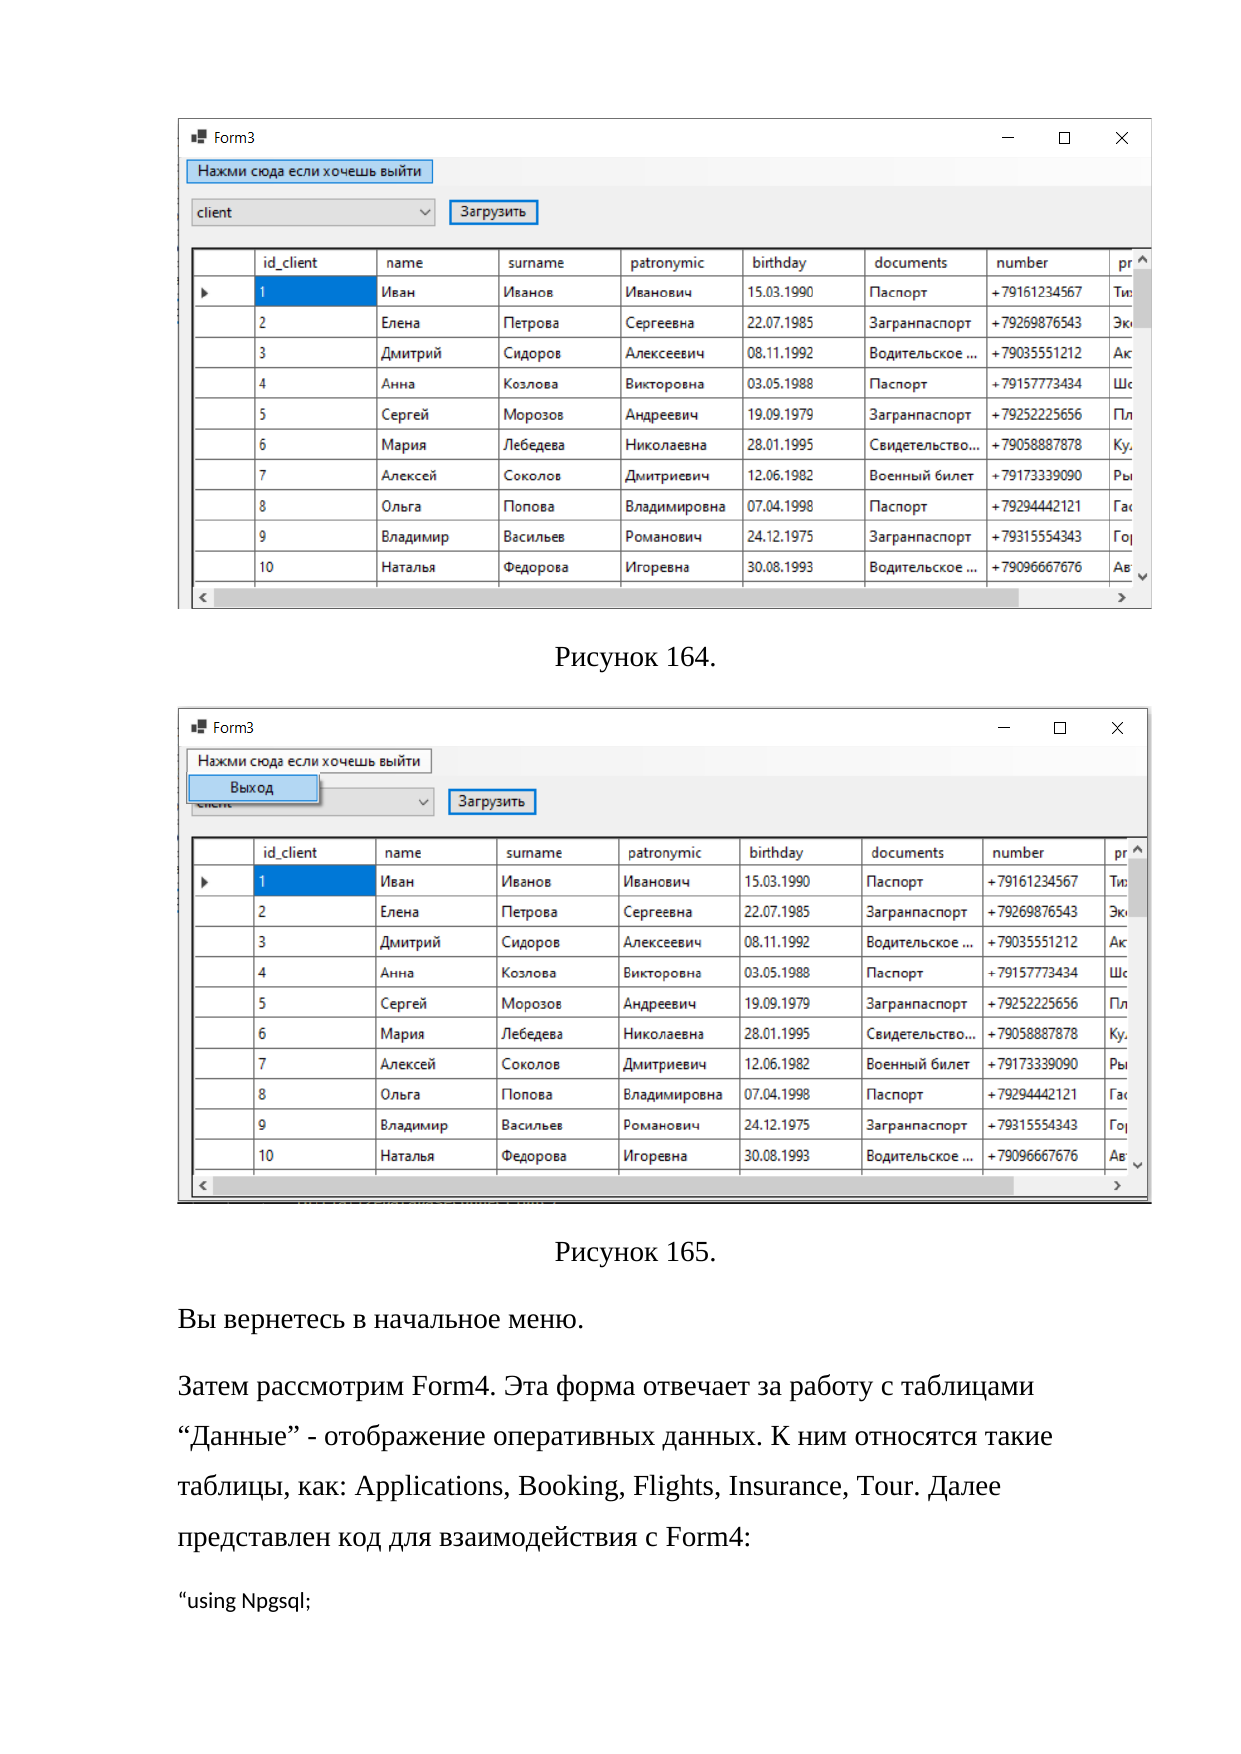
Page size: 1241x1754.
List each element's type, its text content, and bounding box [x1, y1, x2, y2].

picture [177, 118, 1152, 609]
text Затем рассмотрим Form4. Эта форма отвечает за работу с таблицами “Данные” - отображение оперативных данных. К ним относятся такие таблицы, как: Applications, Booking, Flights, Insurance, Tour. Далее представлен код для взаимодействия с Form4: [177, 1368, 1093, 1552]
text “using Npgsql; [177, 1586, 1093, 1614]
text Рисунок 164. [177, 639, 1093, 672]
text Вы вернетесь в начальное меню. [177, 1301, 1093, 1334]
picture [177, 706, 1152, 1204]
text Рисунок 165. [177, 1234, 1093, 1267]
